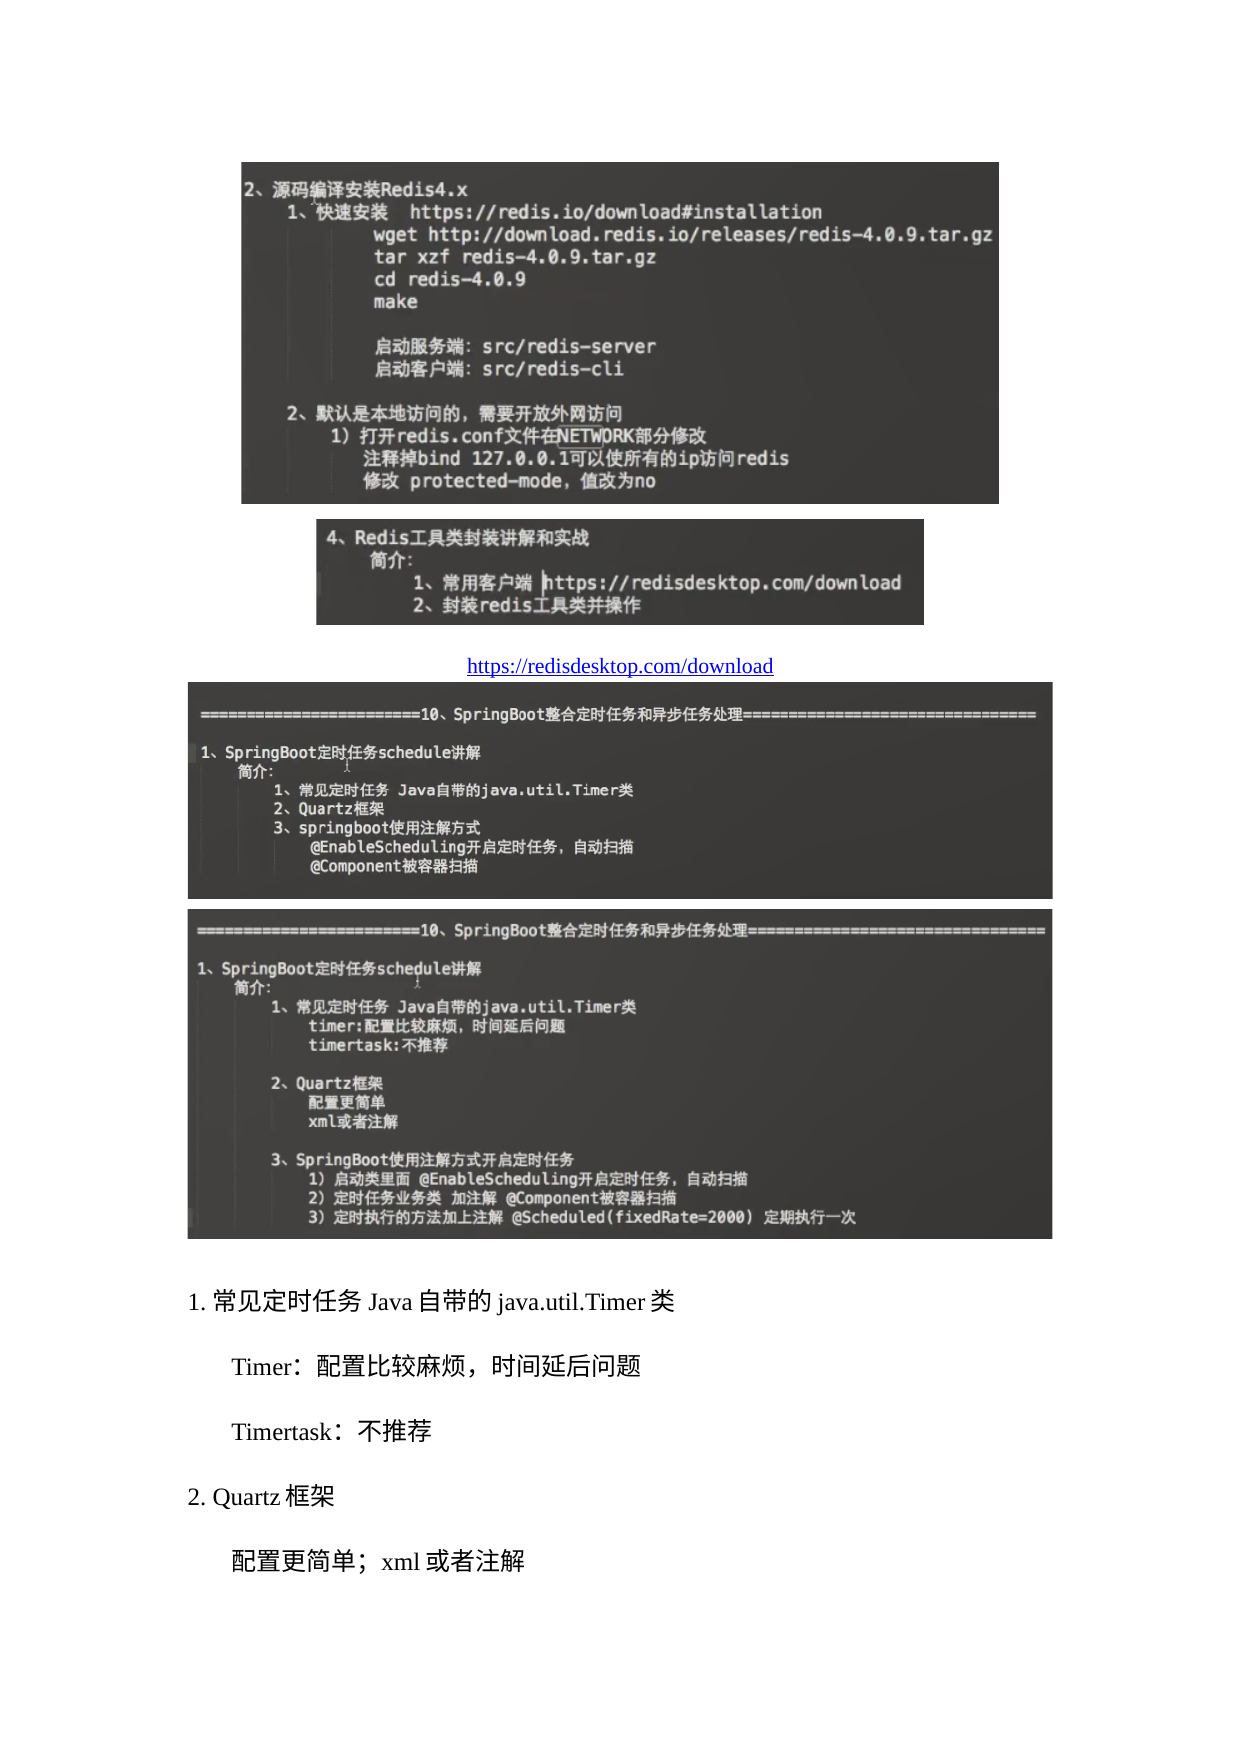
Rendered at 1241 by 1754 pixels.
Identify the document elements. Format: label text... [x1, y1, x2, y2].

picture [187, 909, 1053, 1239]
list Quartz框架 [187, 1462, 1053, 1527]
picture [187, 682, 1053, 899]
list 常见定时任务 Java自带的java.util.Timer类 [187, 1267, 1053, 1332]
list Timer：配置比较麻烦，时间延后问题 [187, 1332, 1053, 1397]
picture [241, 162, 999, 504]
list Timertask：不推荐 [187, 1397, 1053, 1462]
text https://redisdesktop.com/download [187, 649, 1053, 682]
picture [316, 519, 924, 625]
list 配置更简单；xml或者注解 [187, 1527, 1053, 1592]
